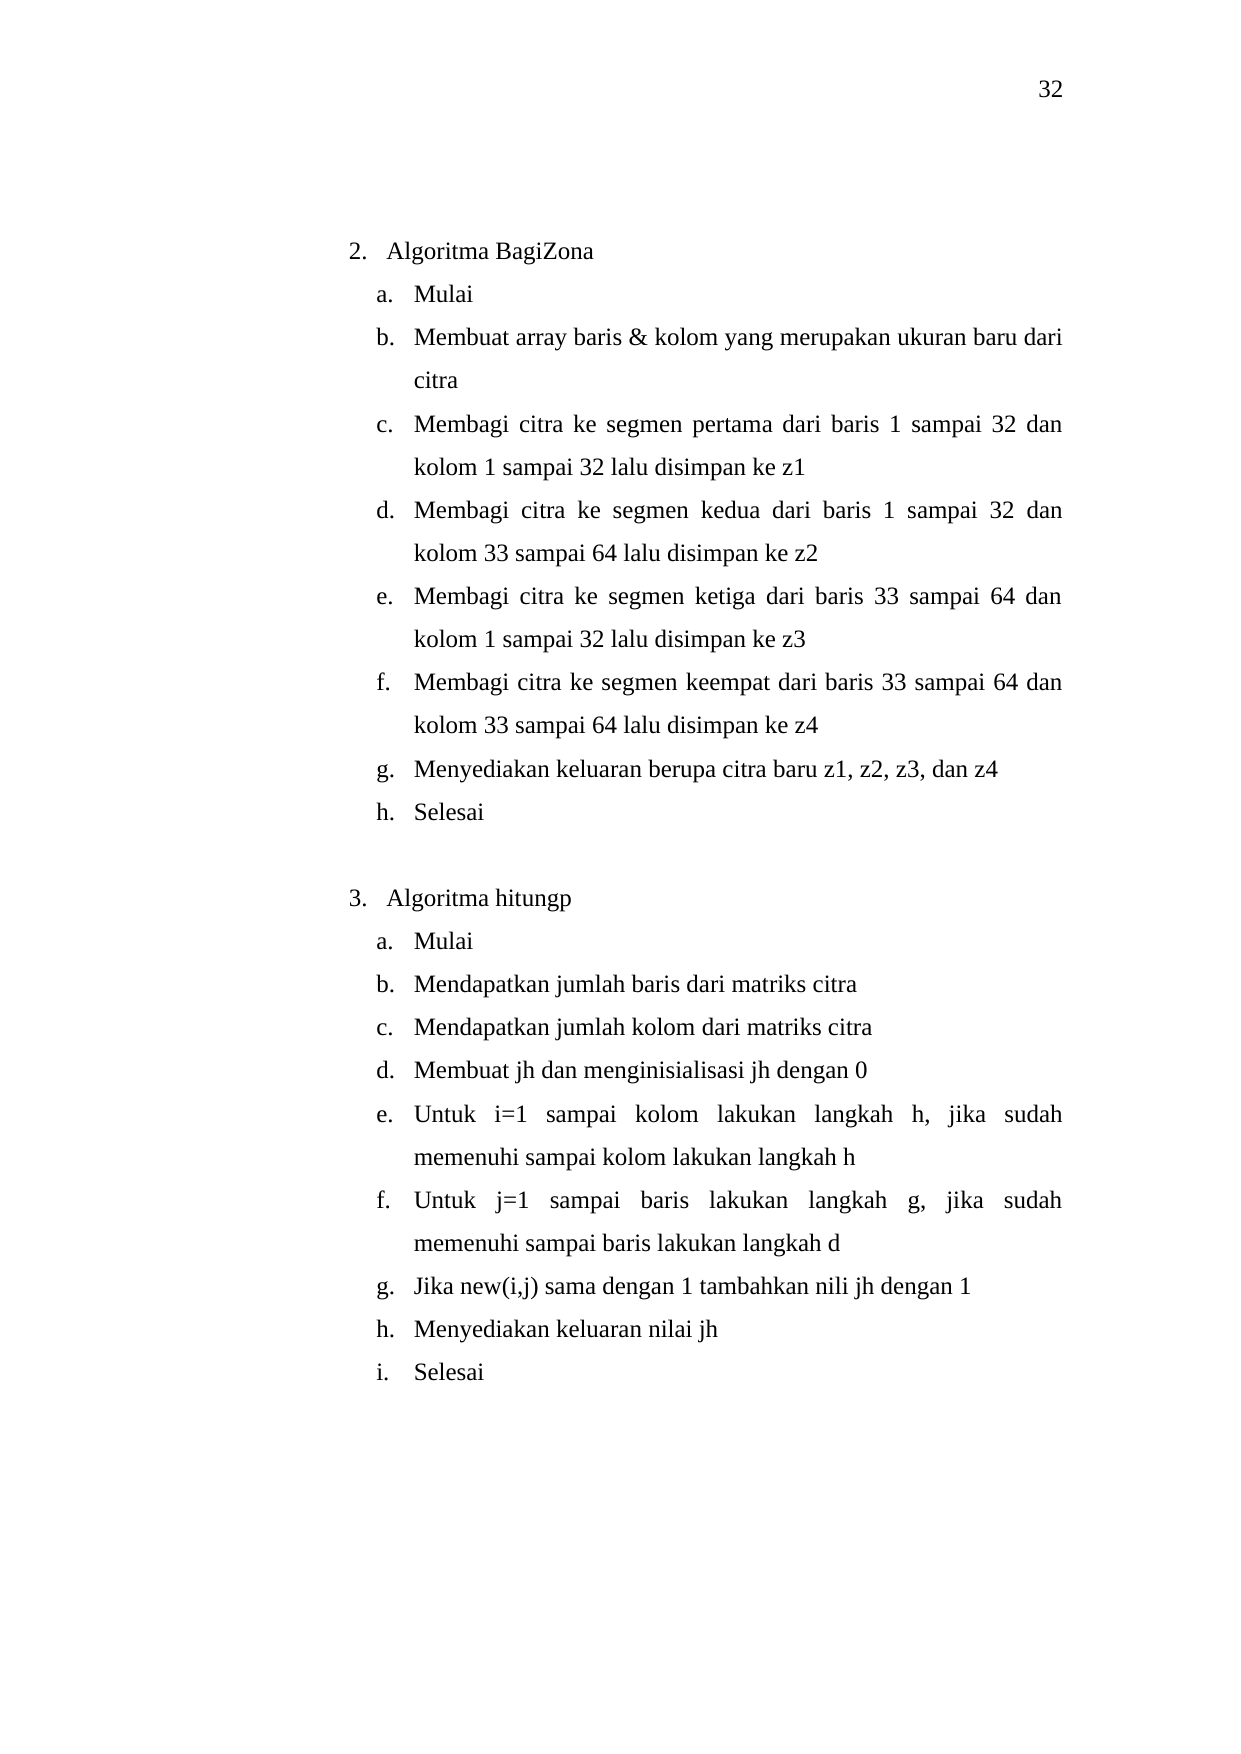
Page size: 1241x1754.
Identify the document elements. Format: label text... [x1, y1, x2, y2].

list Algoritma hitungp [349, 883, 1063, 912]
list Selesai [376, 797, 1063, 826]
list Menyediakan keluaran berupa citra baru z1, z2, z3, dan z4 [376, 754, 1063, 782]
list Menyediakan keluaran nilai jh [376, 1314, 1063, 1343]
list Mulai [376, 926, 1063, 955]
list Mendapatkan jumlah kolom dari matriks citra [376, 1012, 1063, 1041]
list Membuat jh dan menginisialisasi jh dengan 0 [376, 1056, 1063, 1084]
list Membagi citra ke segmen keempat dari baris 33 sampai 64 dan kolom 33 sampai 64 lalu disimpan ke z4 [376, 667, 1063, 739]
list Mendapatkan jumlah baris dari matriks citra [376, 969, 1063, 998]
list Selesai [376, 1357, 1063, 1386]
list Membagi citra ke segmen pertama dari baris 1 sampai 32 dan kolom 1 sampai 32 lalu disimpan ke z1 [376, 409, 1063, 481]
list Untuk i=1 sampai kolom lakukan langkah h, jika sudah memenuhi sampai kolom lakukan langkah h [376, 1099, 1063, 1171]
list Membuat array baris & kolom yang merupakan ukuran baru dari citra [376, 322, 1063, 394]
list Mulai [376, 279, 1063, 308]
list Membagi citra ke segmen kedua dari baris 1 sampai 32 dan kolom 33 sampai 64 lalu disimpan ke z2 [376, 495, 1063, 567]
list Algoritma BagiZona [349, 236, 1063, 265]
list Membagi citra ke segmen ketiga dari baris 33 sampai 64 dan kolom 1 sampai 32 lalu disimpan ke z3 [376, 581, 1063, 653]
list Jika new(i,j) sama dengan 1 tambahkan nili jh dengan 1 [376, 1271, 1063, 1300]
list Untuk j=1 sampai baris lakukan langkah g, jika sudah memenuhi sampai baris lakukan langkah d [376, 1185, 1063, 1257]
